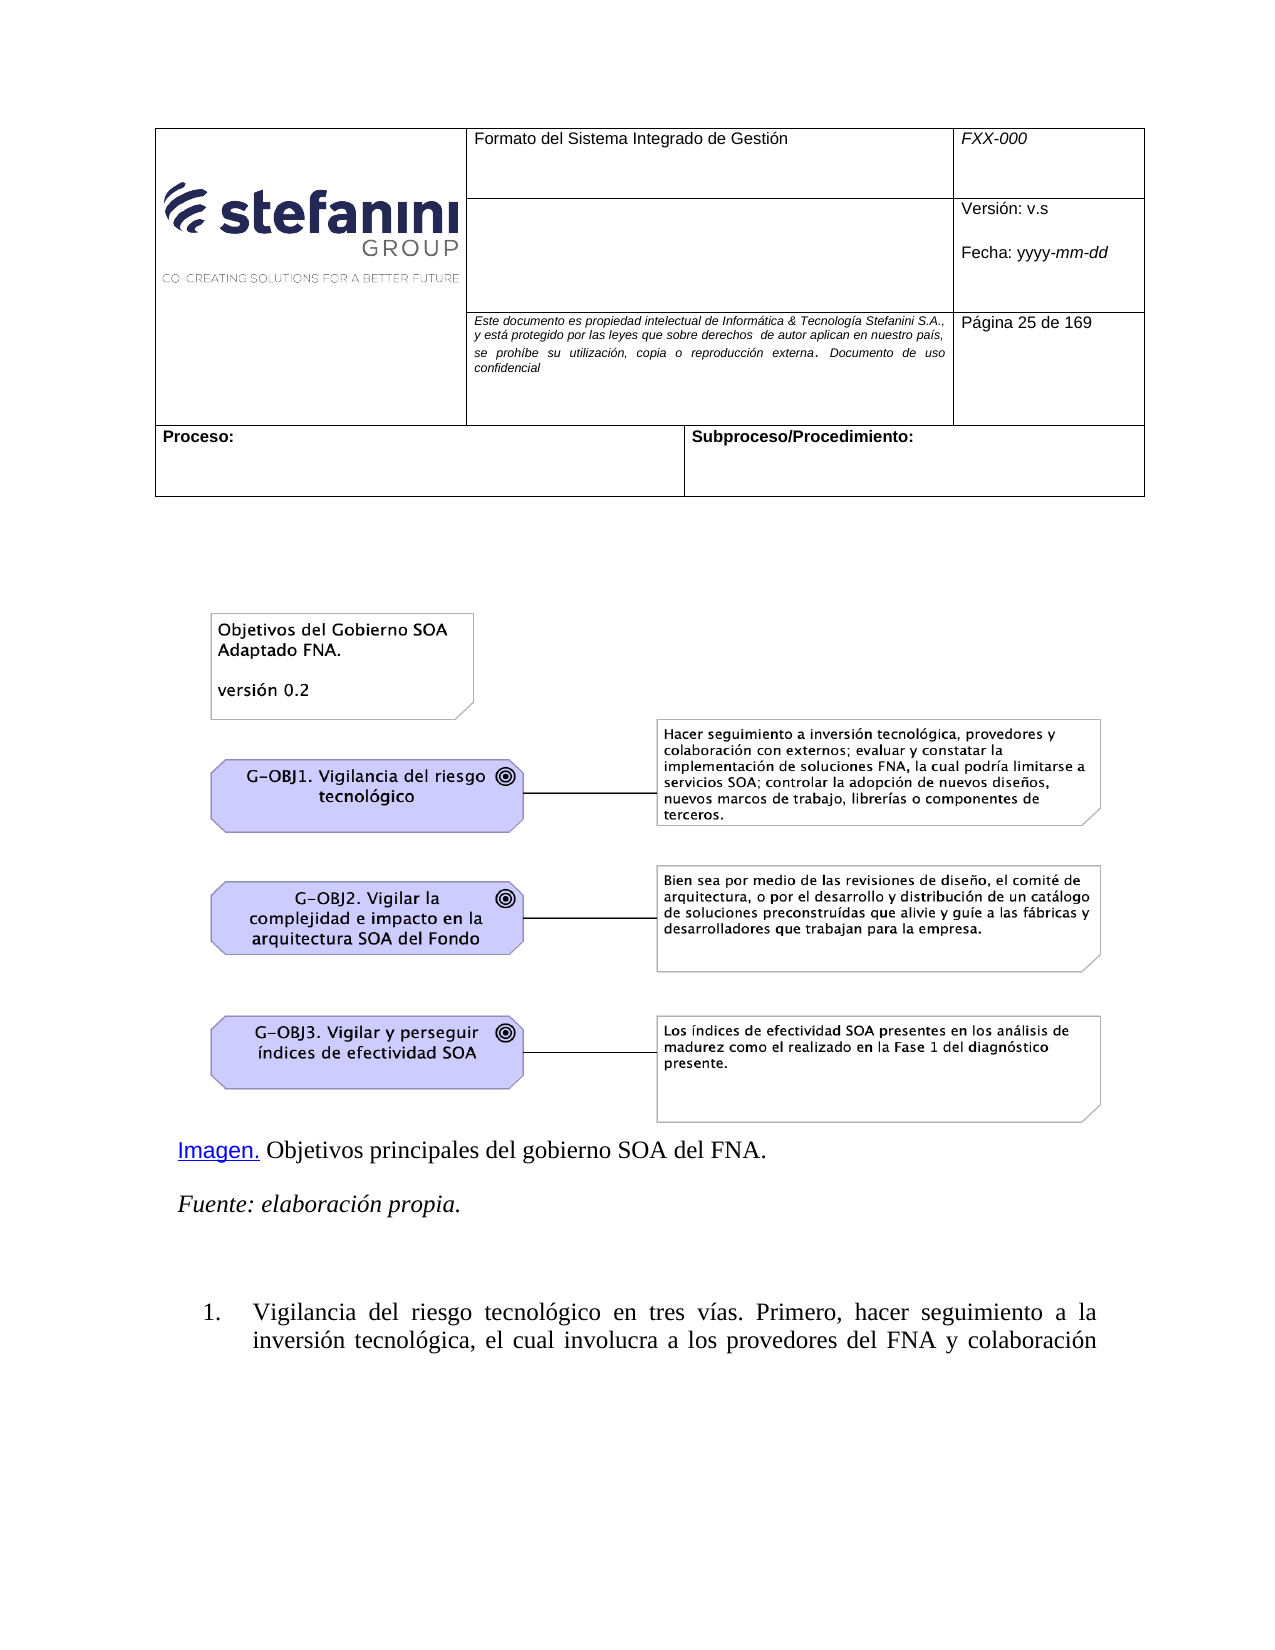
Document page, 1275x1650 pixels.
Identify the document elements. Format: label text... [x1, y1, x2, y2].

picture [196, 599, 1115, 1136]
list Vigilancia del riesgo tecnológico en tres vías. Primero, hacer seguimiento a la inversión tecnológica, el cual involucra a los provedores del FNA y colaboración con externos; segundo, evaluar y constatar la implementación de herramientas de software, la cual podría limitarse a servicios SOA; y finalmente, controlar la adopción de nuevos diseños, nuevos marcos de trabajo, librerías o componentes de terceros. [202, 1297, 1098, 1354]
picture [162, 182, 460, 286]
text Fuente: elaboración propia. [177, 1189, 1098, 1218]
